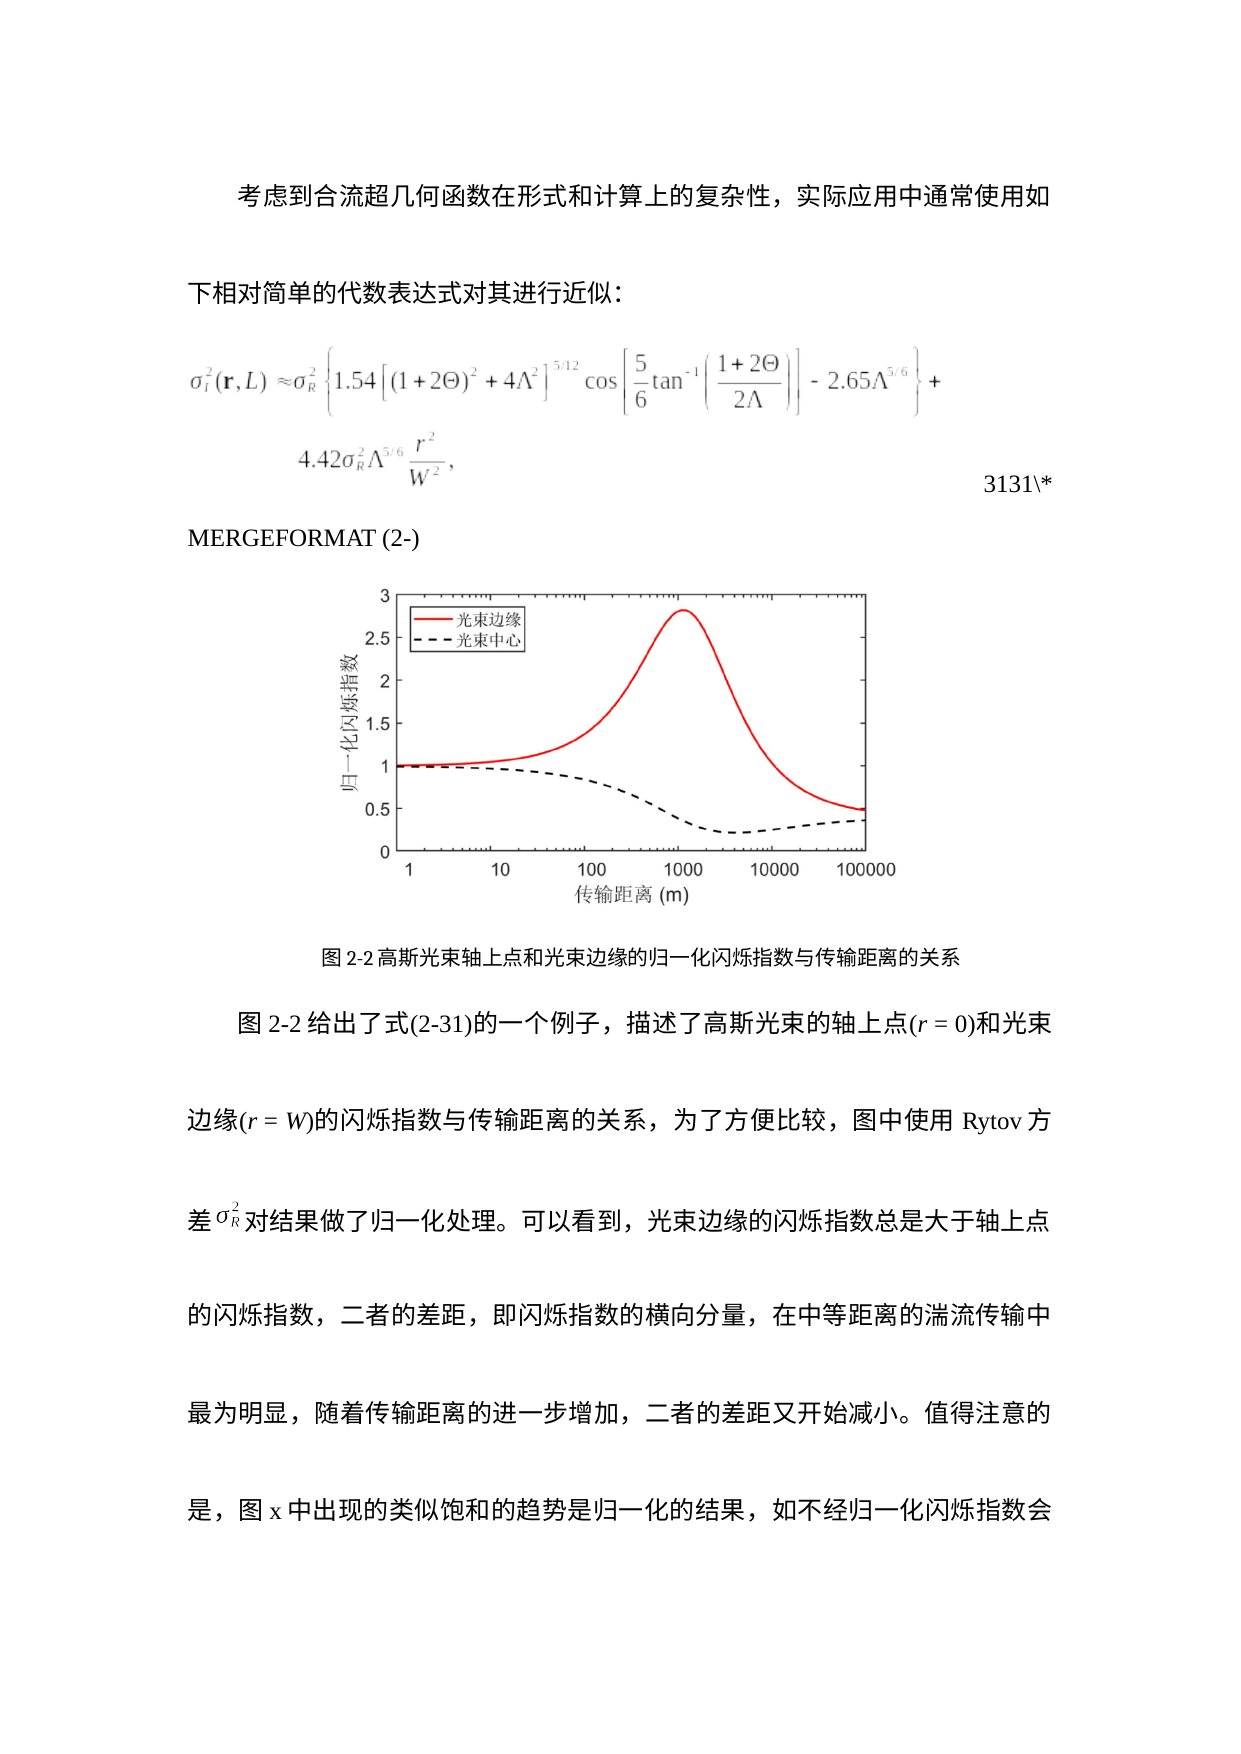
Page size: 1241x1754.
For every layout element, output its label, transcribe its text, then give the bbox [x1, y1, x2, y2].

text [187, 989, 1053, 1541]
text 考虑到合流超几何函数在形式和计算上的复杂性，实际应用中通常使用如下相对简单的代数表达式对其进行近似： [187, 162, 1053, 324]
text 图 2-2 高斯光束轴上点和光束边缘的归一化闪烁指数与传输距离的关系 [187, 940, 1053, 973]
